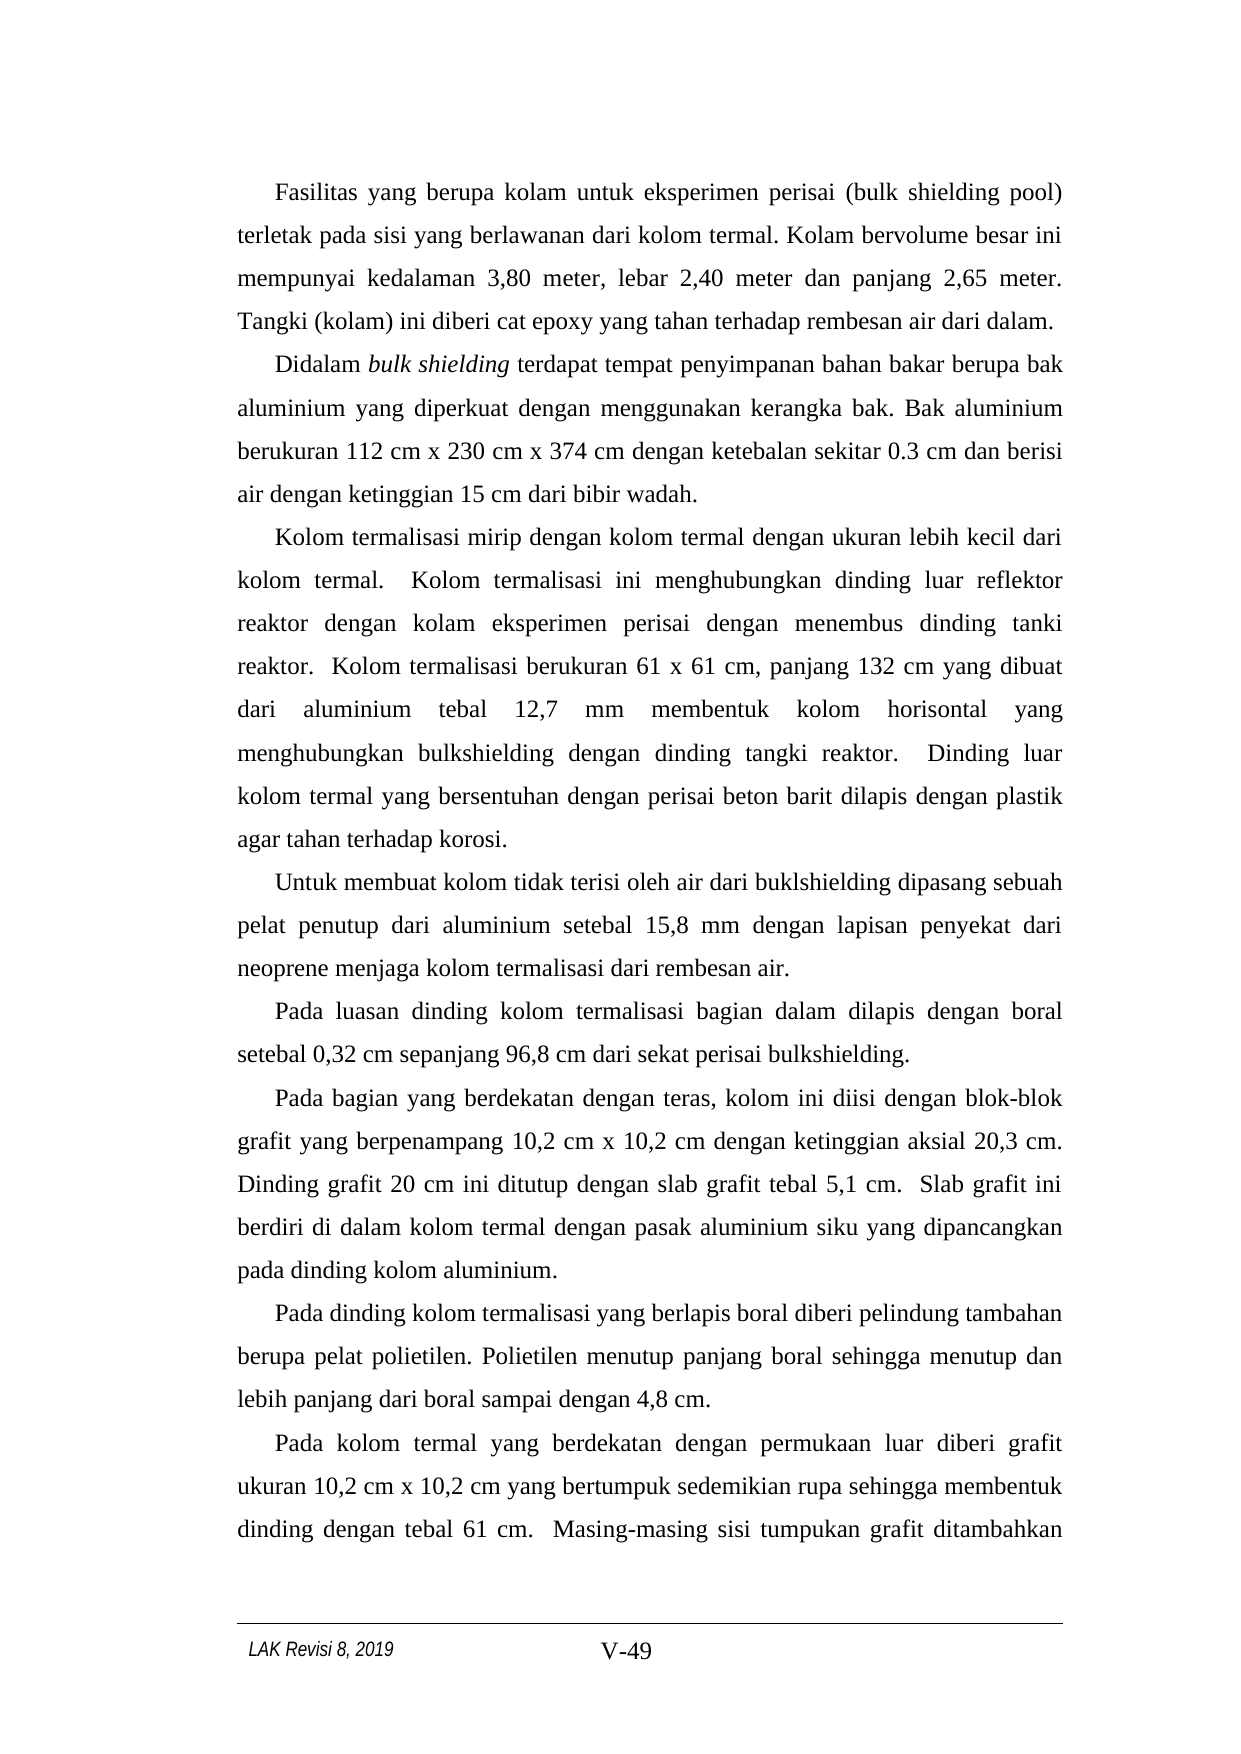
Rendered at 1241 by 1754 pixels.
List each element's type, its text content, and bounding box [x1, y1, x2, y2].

text Pada bagian yang berdekatan dengan teras, kolom ini diisi dengan blok-blok grafit yang berpenampang 10,2 cm x 10,2 cm dengan ketinggian aksial 20,3 cm. Dinding grafit 20 cm ini ditutup dengan slab grafit tebal 5,1 cm. Slab grafit ini berdiri di dalam kolom termal dengan pasak aluminium siku yang dipancangkan pada dinding kolom aluminium. [237, 1083, 1063, 1284]
text Untuk membuat kolom tidak terisi oleh air dari buklshielding dipasang sebuah pelat penutup dari aluminium setebal 15,8 mm dengan lapisan penyekat dari neoprene menjaga kolom termalisasi dari rembesan air. [237, 867, 1063, 982]
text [237, 1428, 1063, 1543]
text Pada dinding kolom termalisasi yang berlapis boral diberi pelindung tambahan berupa pelat polietilen. Polietilen menutup panjang boral sehingga menutup dan lebih panjang dari boral sampai dengan 4,8 cm. [237, 1298, 1063, 1413]
text Didalam bulk shielding terdapat tempat penyimpanan bahan bakar berupa bak aluminium yang diperkuat dengan menggunakan kerangka bak. Bak aluminium berukuran 112 cm x 230 cm x 374 cm dengan ketebalan sekitar 0.3 cm dan berisi air dengan ketinggian 15 cm dari bibir wadah. [237, 349, 1063, 508]
text Pada luasan dinding kolom termalisasi bagian dalam dilapis dengan boral setebal 0,32 cm sepanjang 96,8 cm dari sekat perisai bulkshielding. [237, 996, 1063, 1068]
text Fasilitas yang berupa kolam untuk eksperimen perisai (bulk shielding pool) terletak pada sisi yang berlawanan dari kolom termal. Kolam bervolume besar ini mempunyai kedalaman 3,80 meter, lebar 2,40 meter dan panjang 2,65 meter. Tangki (kolam) ini diberi cat epoxy yang tahan terhadap rembesan air dari dalam. [237, 177, 1063, 335]
text Kolom termalisasi mirip dengan kolom termal dengan ukuran lebih kecil dari kolom termal. Kolom termalisasi ini menghubungkan dinding luar reflektor reaktor dengan kolam eksperimen perisai dengan menembus dinding tanki reaktor. Kolom termalisasi berukuran 61 x 61 cm, panjang 132 cm yang dibuat dari aluminium tebal 12,7 mm membentuk kolom horisontal yang menghubungkan bulkshielding dengan dinding tangki reaktor. Dinding luar kolom termal yang bersentuhan dengan perisai beton barit dilapis dengan plastik agar tahan terhadap korosi. [237, 522, 1063, 853]
